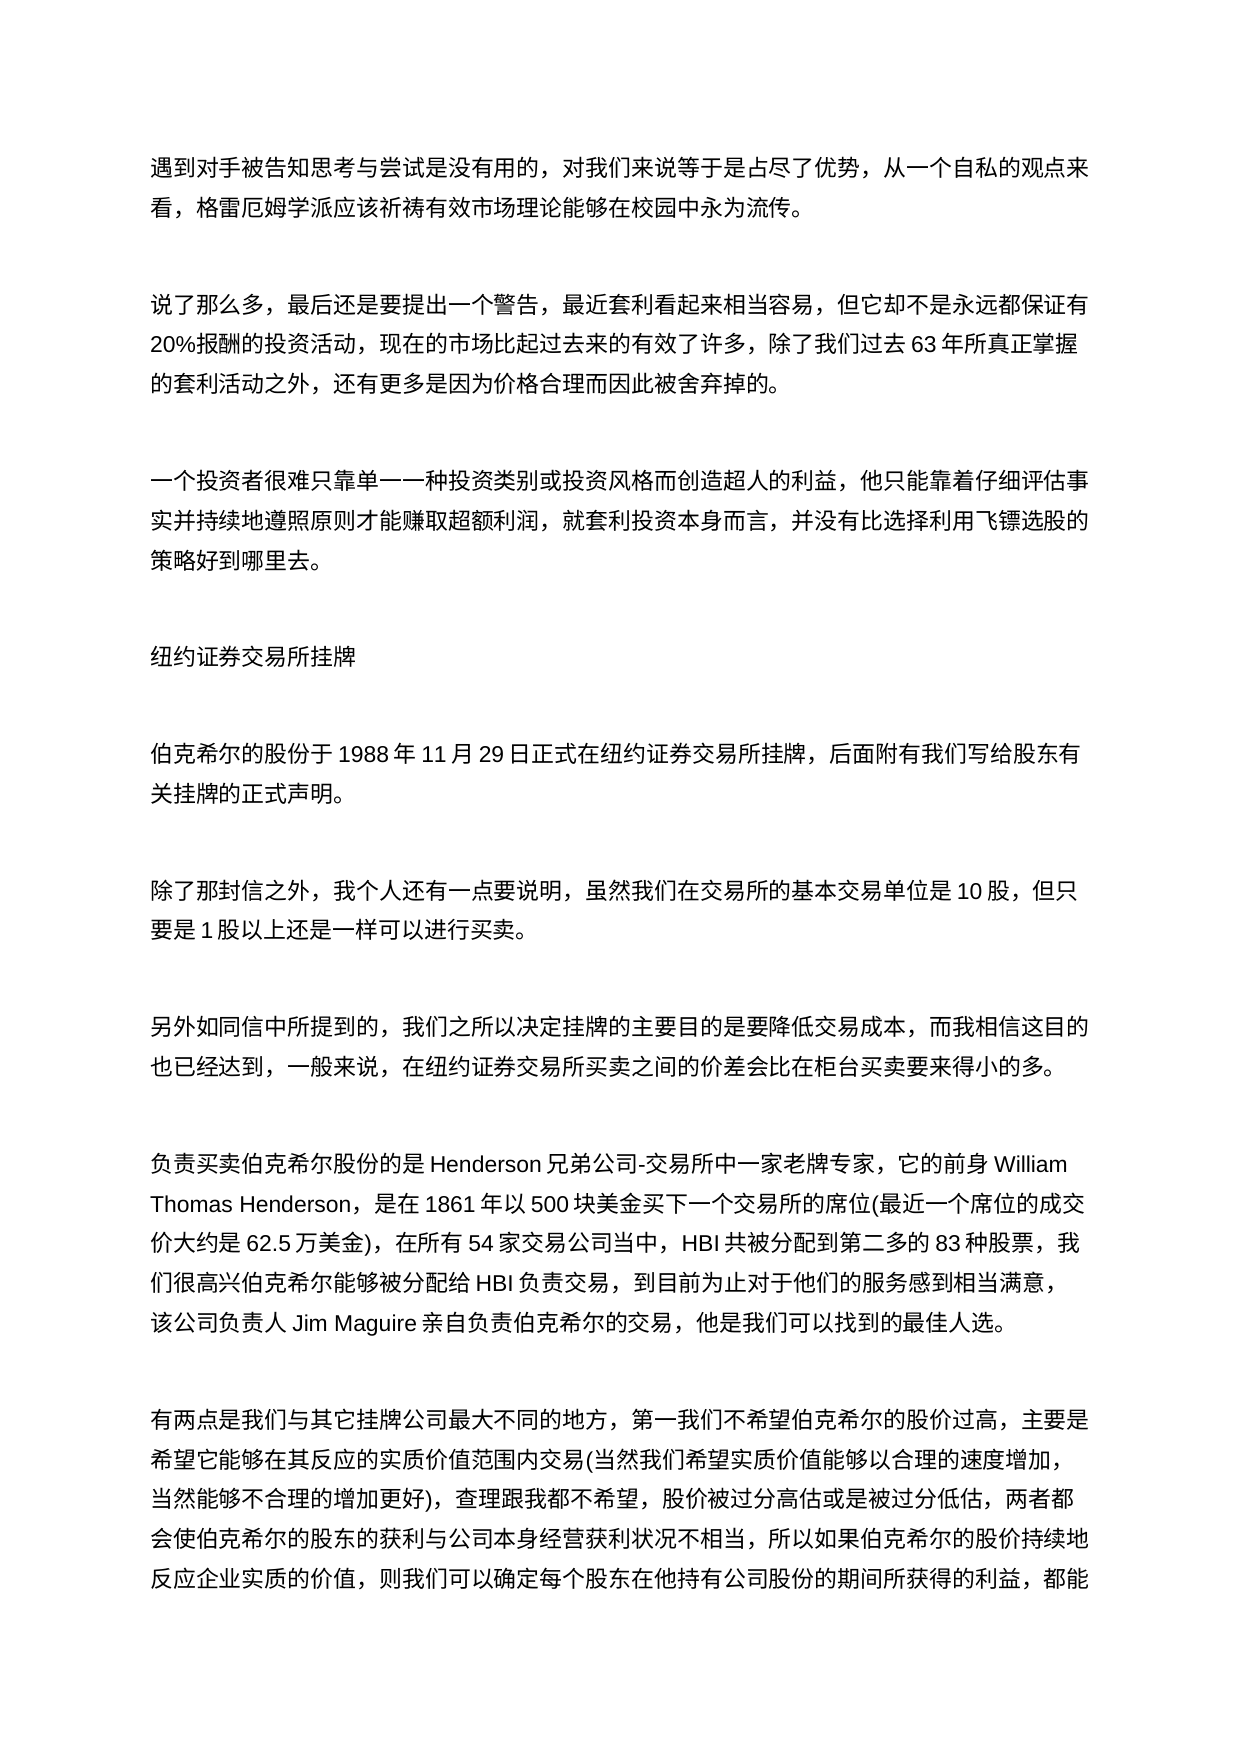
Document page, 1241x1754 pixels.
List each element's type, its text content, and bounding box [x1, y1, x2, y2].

text 纽约证券交易所挂牌 [150, 639, 1090, 672]
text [150, 1402, 1090, 1594]
text 另外如同信中所提到的，我们之所以决定挂牌的主要目的是要降低交易成本，而我相信这目的也已经达到，一般来说，在纽约证券交易所买卖之间的价差会比在柜台买卖要来得小的多。 [150, 1009, 1090, 1082]
text 一个投资者很难只靠单一一种投资类别或投资风格而创造超人的利益，他只能靠着仔细评估事实并持续地遵照原则才能赚取超额利润，就套利投资本身而言，并没有比选择利用飞镖选股的策略好到哪里去。 [150, 463, 1090, 576]
text 说了那么多，最后还是要提出一个警告，最近套利看起来相当容易，但它却不是永远都保证有20%报酬的投资活动，现在的市场比起过去来的有效了许多，除了我们过去63年所真正掌握的套利活动之外，还有更多是因为价格合理而因此被舍弃掉的。 [150, 287, 1090, 399]
text 除了那封信之外，我个人还有一点要说明，虽然我们在交易所的基本交易单位是10股，但只要是1股以上还是一样可以进行买卖。 [150, 873, 1090, 946]
text 负责买卖伯克希尔股份的是Henderson兄弟公司-交易所中一家老牌专家，它的前身William Thomas Henderson，是在1861年以500块美金买下一个交易所的席位(最近一个席位的成交价大约是62.5万美金)，在所有54家交易公司当中，HBI共被分配到第二多的83种股票，我们很高兴伯克希尔能够被分配给HBI负责交易，到目前为止对于他们的服务感到相当满意，该公司负责人Jim Maguire亲自负责伯克希尔的交易，他是我们可以找到的最佳人选。 [150, 1146, 1090, 1338]
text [150, 150, 1090, 223]
text 伯克希尔的股份于1988年11月29日正式在纽约证券交易所挂牌，后面附有我们写给股东有关挂牌的正式声明。 [150, 736, 1090, 809]
